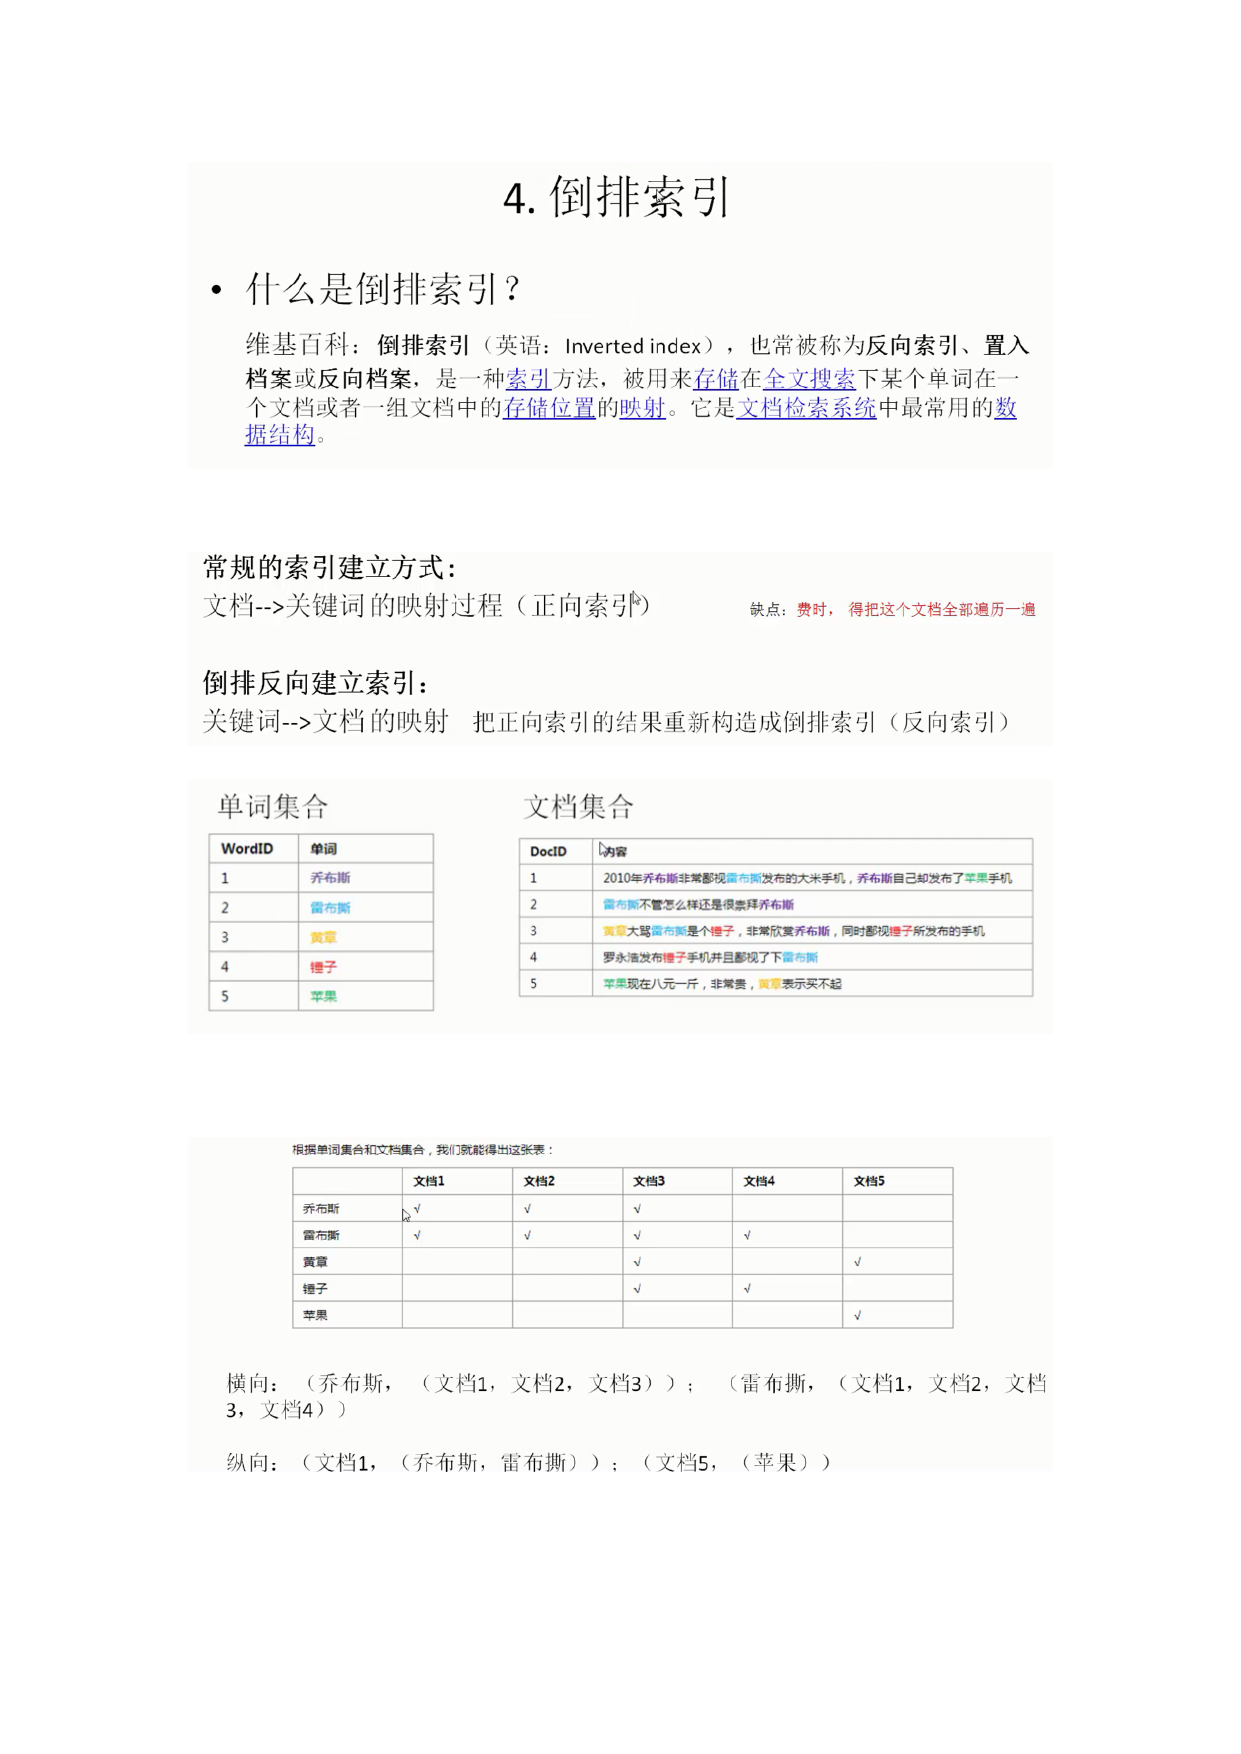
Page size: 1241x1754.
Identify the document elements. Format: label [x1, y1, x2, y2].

picture [187, 779, 1053, 1034]
picture [187, 552, 1053, 746]
picture [187, 162, 1053, 469]
picture [187, 1137, 1053, 1472]
